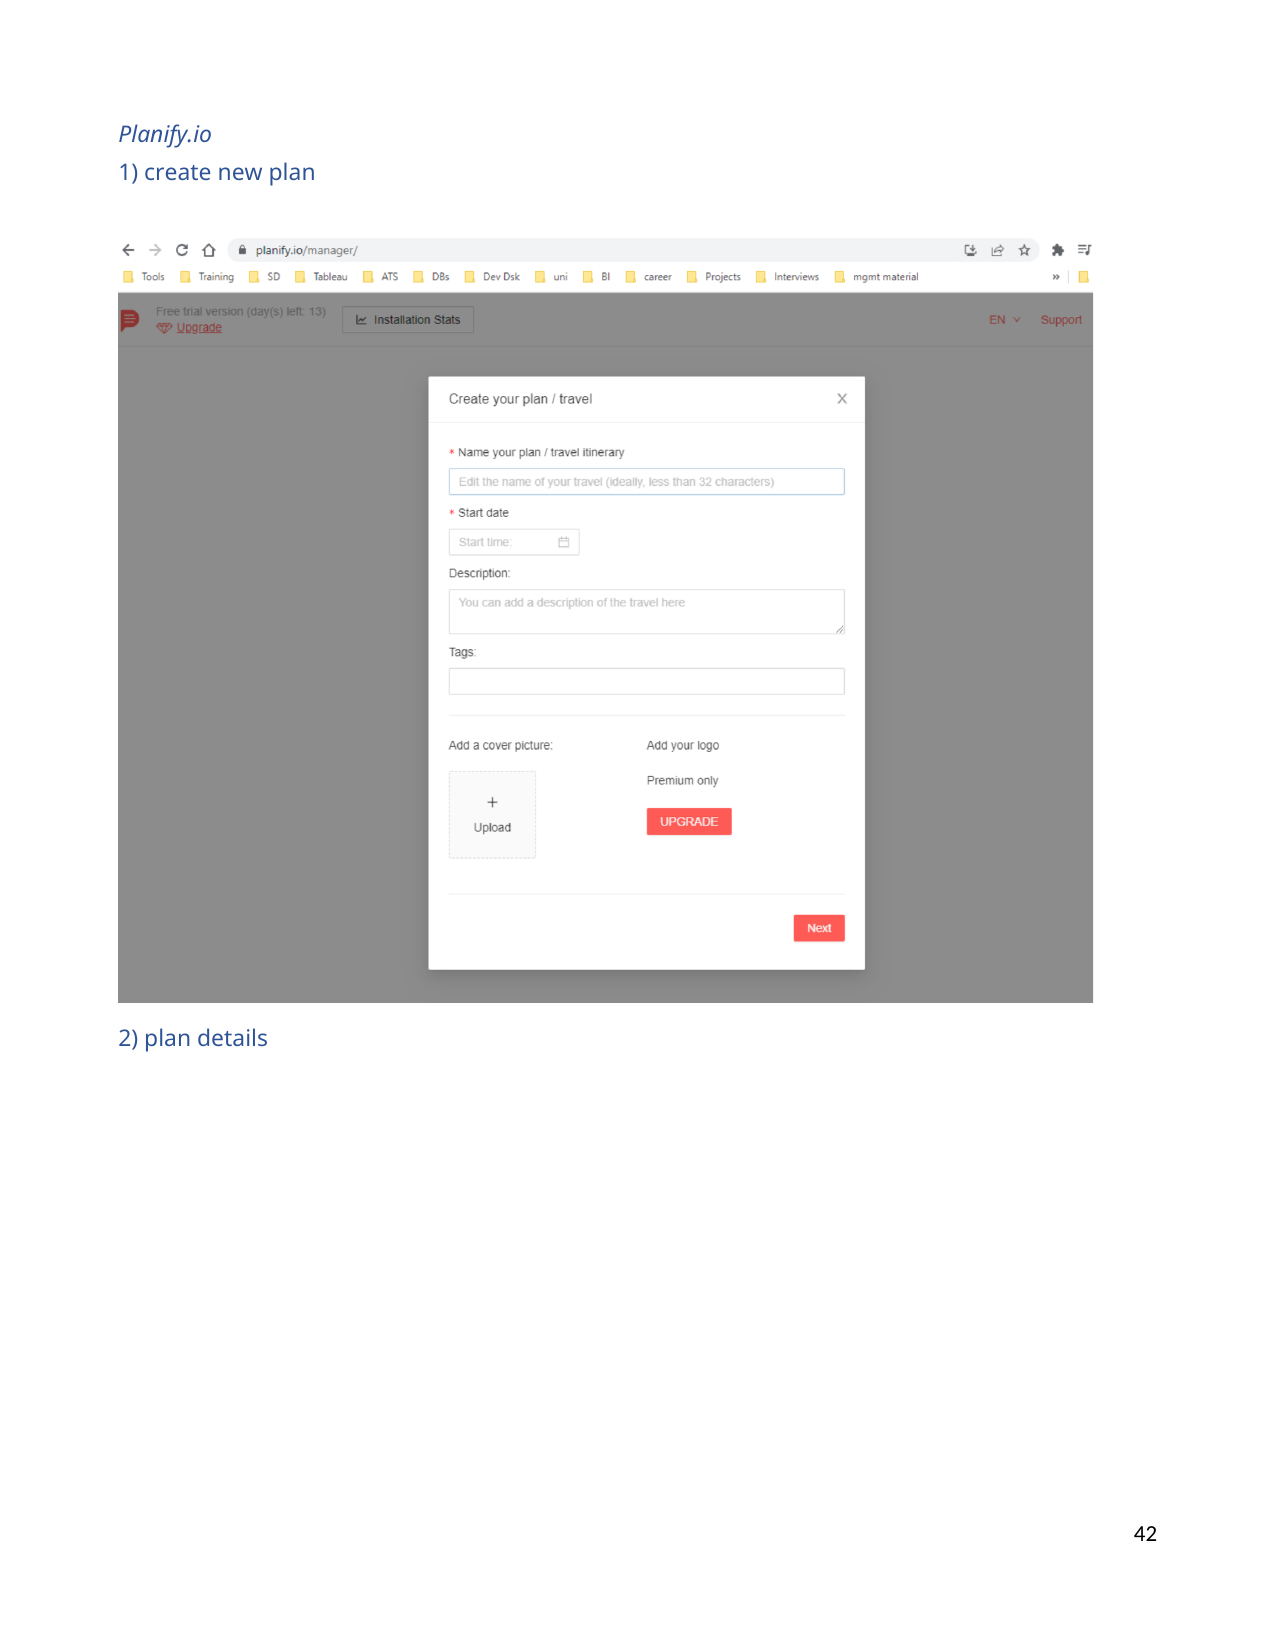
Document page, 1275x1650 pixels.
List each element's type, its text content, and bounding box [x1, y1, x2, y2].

subtitle Planify.io [118, 118, 1157, 149]
subtitle 1) create new plan [118, 156, 1157, 187]
picture [118, 236, 1094, 1003]
subtitle 2) plan details [118, 1022, 1157, 1053]
